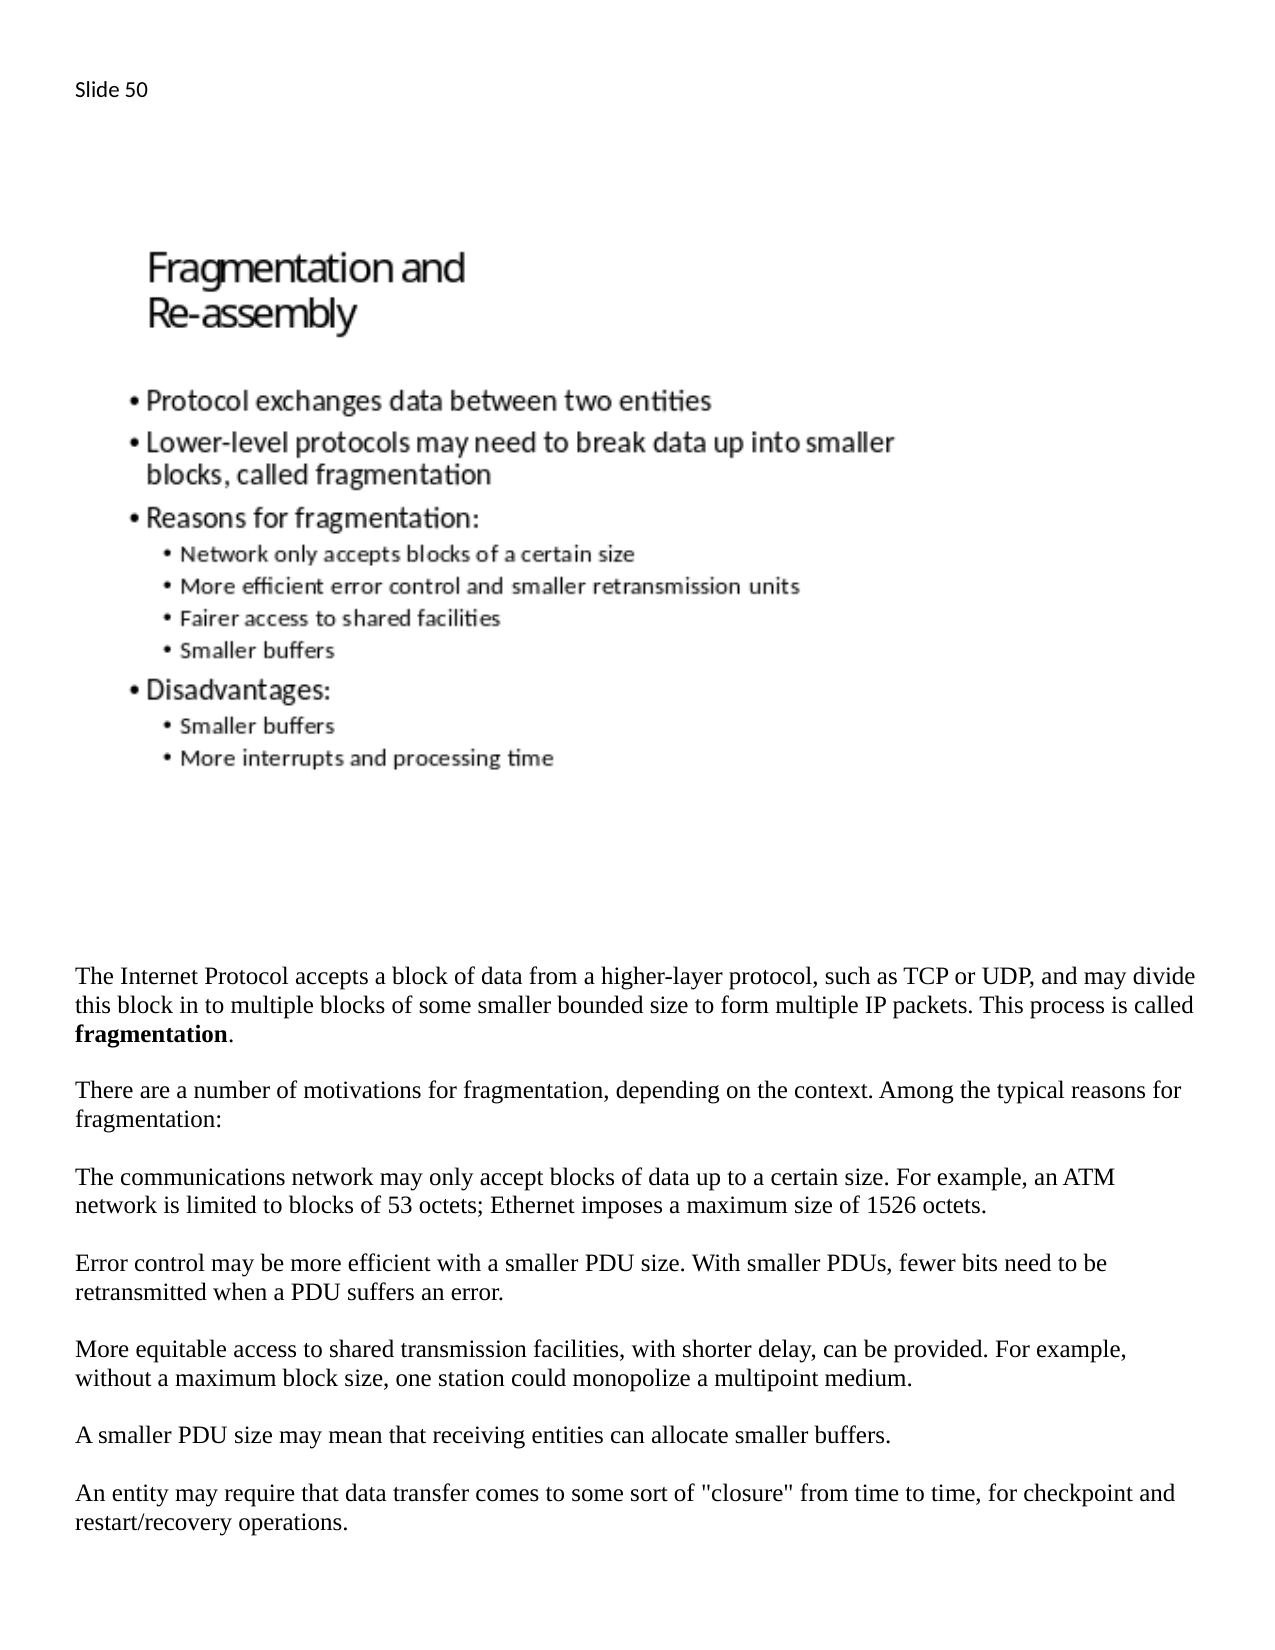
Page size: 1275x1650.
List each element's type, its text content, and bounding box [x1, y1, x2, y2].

text The Internet Protocol accepts a block of data from a higher-layer protocol, such as TCP or UDP, and may divide this block in to multiple blocks of some smaller bounded size to form multiple IP packets. This process is called fragmentation. [75, 961, 1200, 1047]
text More equitable access to shared transmission facilities, with shorter delay, can be provided. For example, without a maximum block size, one station could monopolize a multipoint medium. [75, 1334, 1200, 1392]
text An entity may require that data transfer comes to some sort of "closure" from time to time, for checkpoint and restart/recovery operations. [75, 1478, 1200, 1535]
text A smaller PDU size may mean that receiving entities can allocate smaller buffers. [75, 1420, 1200, 1449]
text The communications network may only accept blocks of data up to a certain size. For example, an ATM network is limited to blocks of 53 octets; Ethernet imposes a maximum size of 1526 octets. [75, 1162, 1200, 1219]
text There are a number of motivations for fragmentation, depending on the context. Among the typical reasons for fragmentation: [75, 1075, 1200, 1133]
text Error control may be more efficient with a smaller PDU size. With smaller PDUs, fewer bits need to be retransmitted when a PDU suffers an error. [75, 1248, 1200, 1305]
text Slide 50 [75, 75, 1200, 103]
